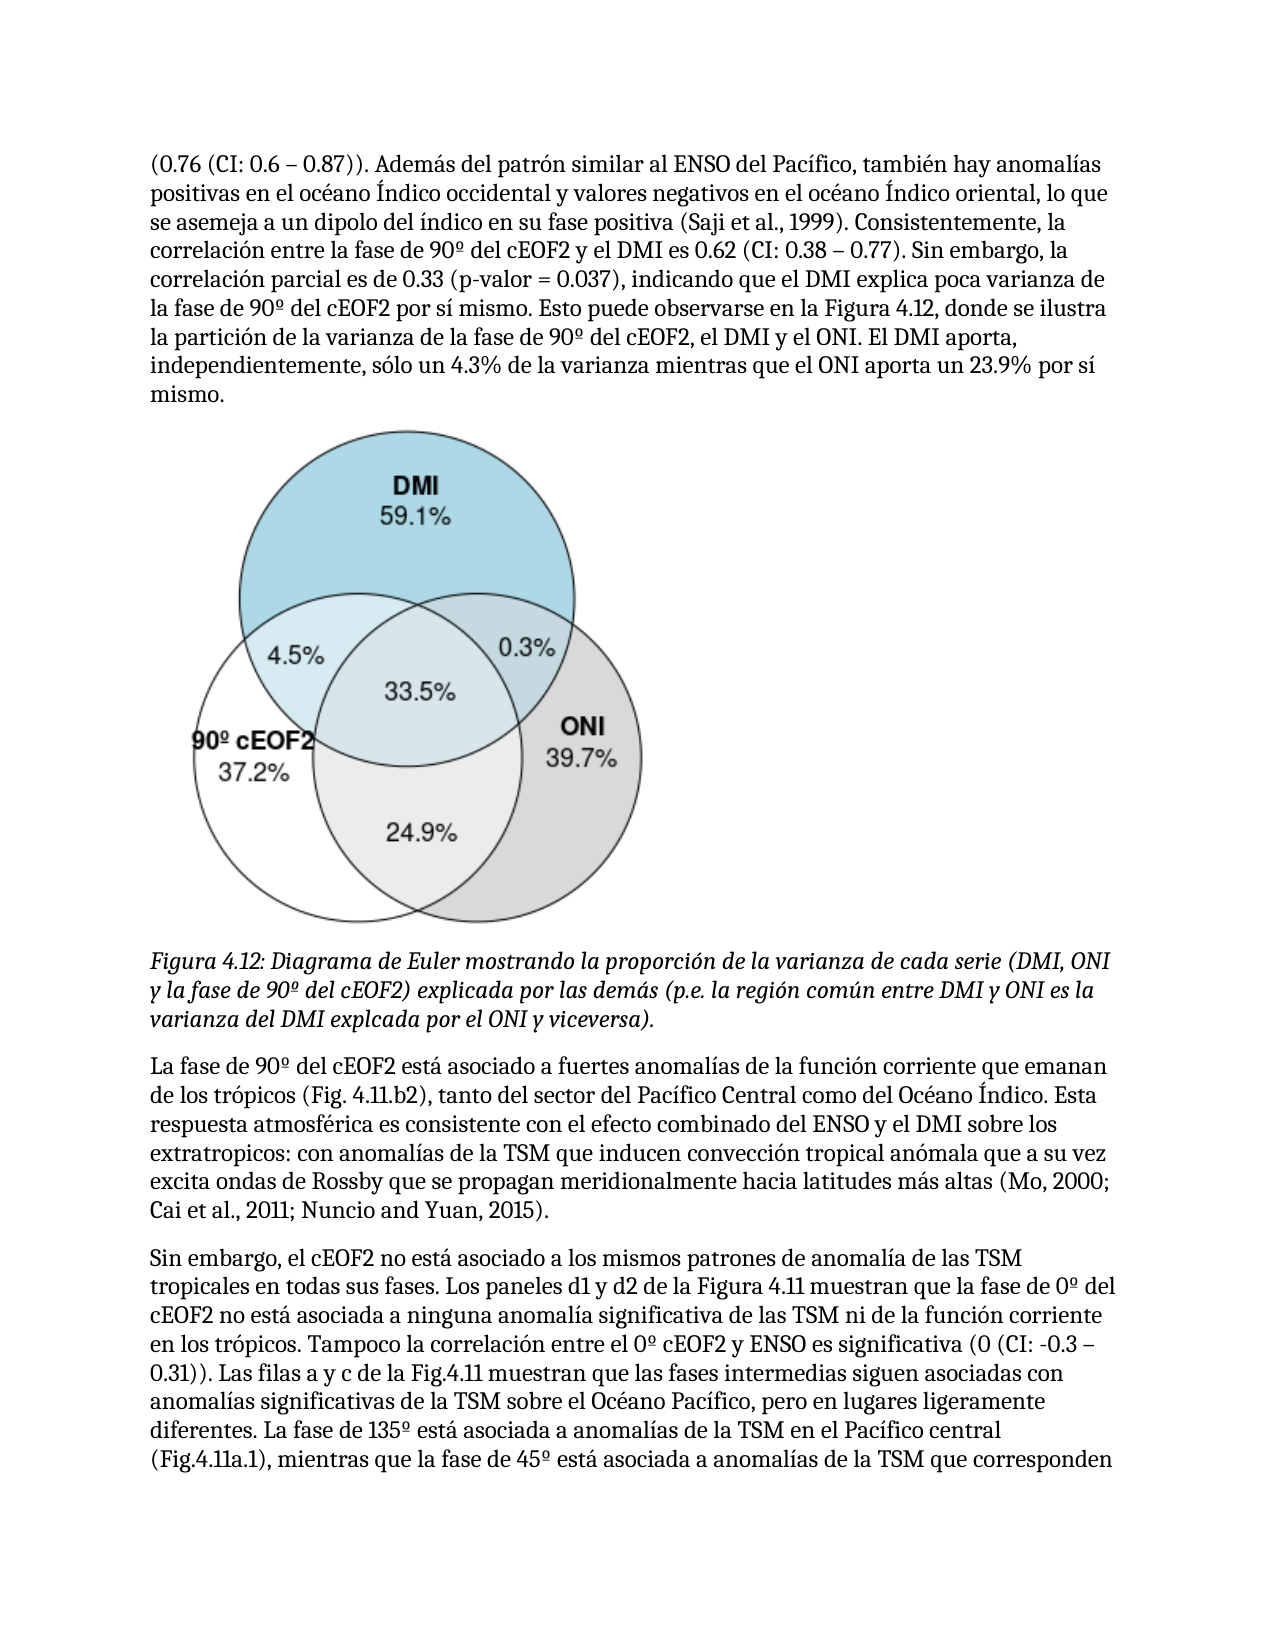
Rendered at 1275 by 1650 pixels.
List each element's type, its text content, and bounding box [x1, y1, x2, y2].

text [150, 1243, 1125, 1473]
picture [168, 427, 668, 927]
text La fase de 90º del cEOF2 está asociado a fuertes anomalías de la función corriente que emanan de los trópicos (Fig. 4.11.b2), tanto del sector del Pacífico Central como del Océano Índico. Esta respuesta atmosférica es consistente con el efecto combinado del ENSO y el DMI sobre los extratropicos: con anomalías de la TSM que inducen convección tropical anómala que a su vez excita ondas de Rossby que se propagan meridionalmente hacia latitudes más altas (Mo, 2000; Cai et al., 2011; Nuncio and Yuan, 2015). [150, 1052, 1125, 1225]
text Figura 4.12: Diagrama de Euler mostrando la proporción de la varianza de cada serie (DMI, ONI y la fase de 90º del cEOF2) explicada por las demás (p.e. la región común entre DMI y ONI es la varianza del DMI explcada por el ONI y viceversa). [150, 947, 1125, 1033]
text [150, 150, 1125, 409]
